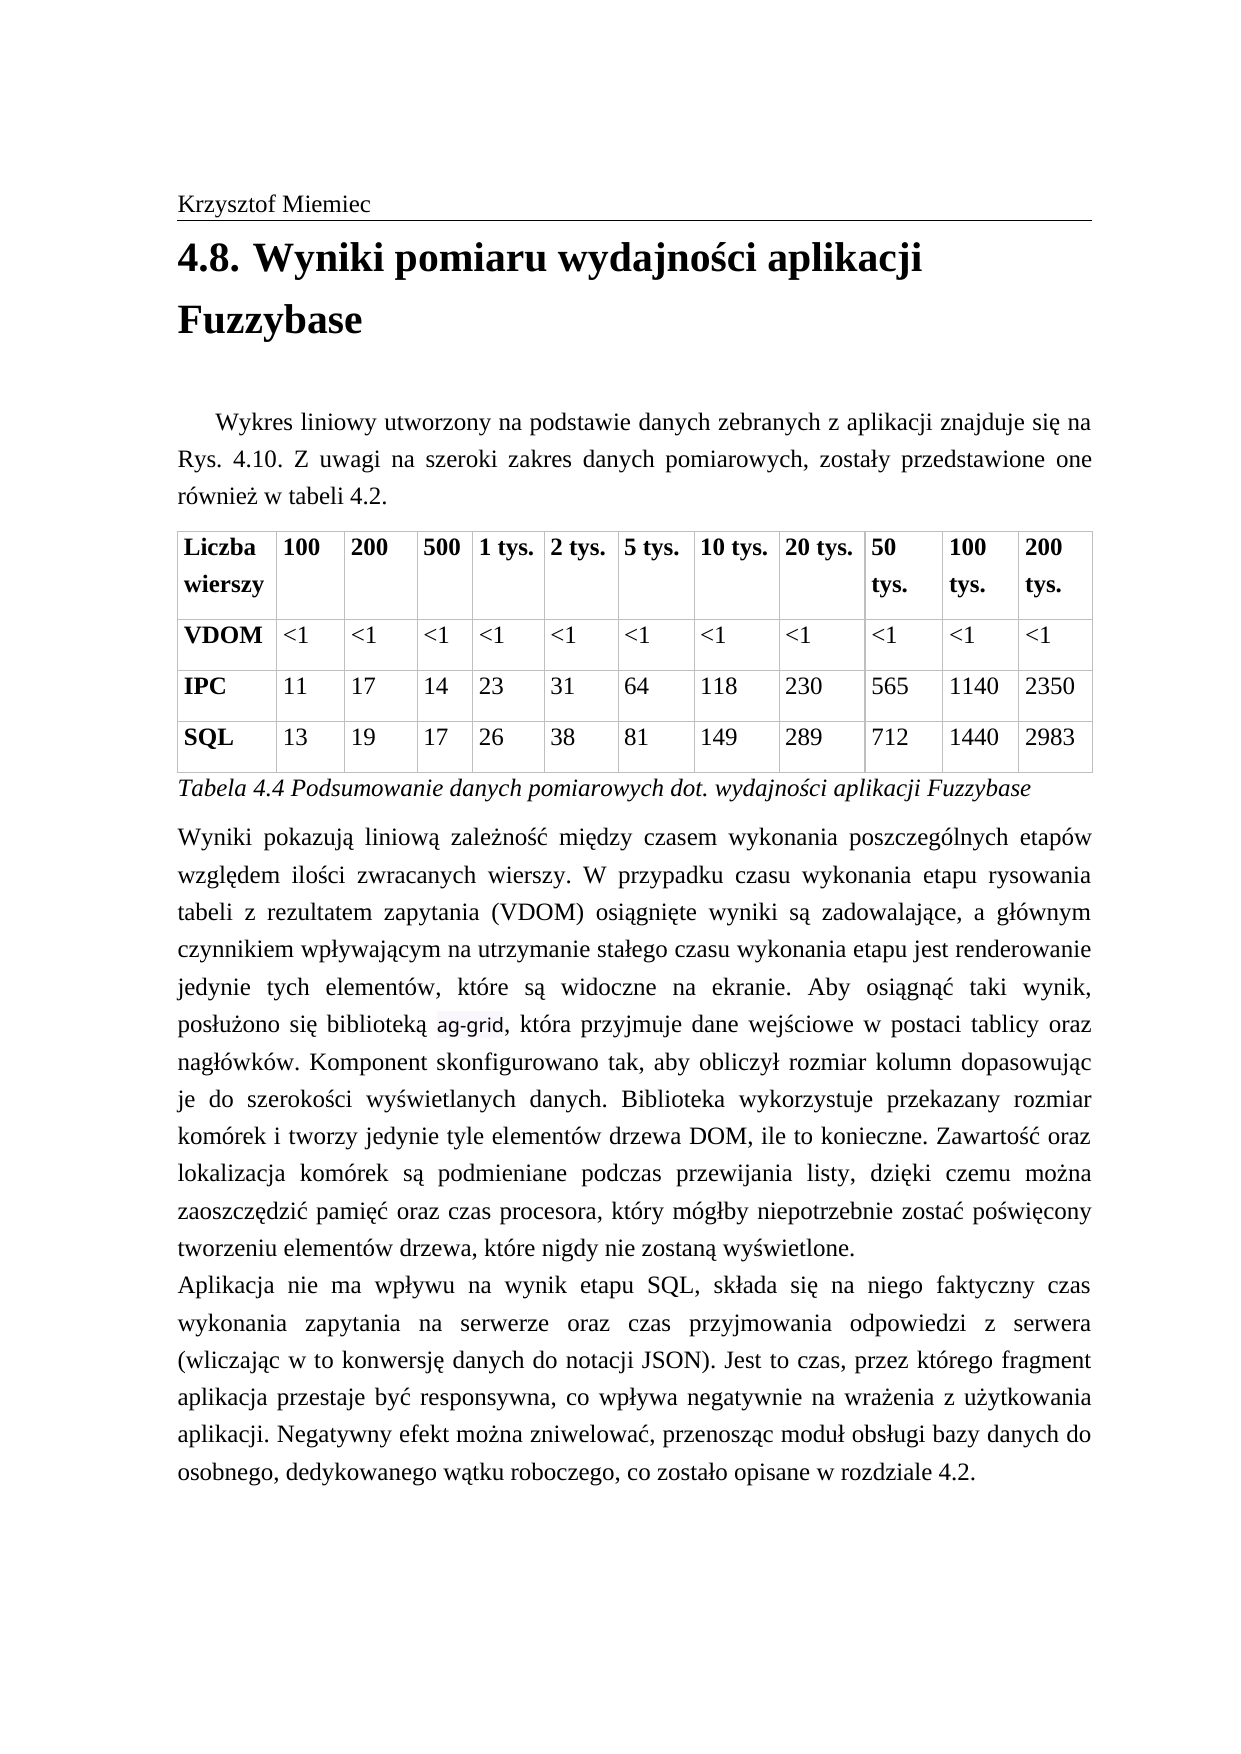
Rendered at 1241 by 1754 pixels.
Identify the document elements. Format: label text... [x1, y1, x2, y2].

table_cell VDOM [178, 620, 276, 670]
table_cell 31 [545, 671, 618, 721]
table_cell <1 [866, 620, 942, 670]
table_cell <1 [695, 620, 779, 670]
table_header 5 tys. [619, 532, 694, 619]
table_cell 1440 [943, 722, 1018, 772]
subtitle Wyniki pomiaru wydajności aplikacji Fuzzybase [177, 232, 1092, 342]
table_cell 118 [695, 671, 779, 721]
table_cell <1 [545, 620, 618, 670]
table_cell <1 [780, 620, 864, 670]
table_cell <1 [943, 620, 1018, 670]
table_cell 17 [345, 671, 417, 721]
table_cell 13 [277, 722, 344, 772]
table_cell 565 [866, 671, 942, 721]
table_header 1 tys. [473, 532, 544, 619]
table_header Liczba wierszy [178, 532, 276, 619]
table_cell <1 [345, 620, 417, 670]
table_cell 38 [545, 722, 618, 772]
text Wyniki pokazują liniową zależność między czasem wykonania poszczególnych etapów względem ilości zwracanych wierszy. W przypadku czasu wykonania etapu rysowania tabeli z rezultatem zapytania (VDOM) osiągnięte wyniki są zadowalające, a głównym czynnikiem wpływającym na utrzymanie stałego czasu wykonania etapu jest renderowanie jedynie tych elementów, które są widoczne na ekranie. Aby osiągnąć taki wynik, posłużono się biblioteką ag-grid, która przyjmuje dane wejściowe w postaci tablicy oraz nagłówków. Komponent skonfigurowano tak, aby obliczył rozmiar kolumn dopasowując je do szerokości wyświetlanych danych. Biblioteka wykorzystuje przekazany rozmiar komórek i tworzy jedynie tyle elementów drzewa DOM, ile to konieczne. Zawartość oraz lokalizacja komórek są podmieniane podczas przewijania listy, dzięki czemu można zaoszczędzić pamięć oraz czas procesora, który mógłby niepotrzebnie zostać poświęcony tworzeniu elementów drzewa, które nigdy nie zostaną wyświetlone. [177, 822, 1092, 1262]
table_cell 2350 [1019, 671, 1092, 721]
table_cell 64 [619, 671, 694, 721]
table_cell <1 [619, 620, 694, 670]
table_cell 81 [619, 722, 694, 772]
text Aplikacja nie ma wpływu na wynik etapu SQL, składa się na niego faktyczny czas wykonania zapytania na serwerze oraz czas przyjmowania odpowiedzi z serwera (wliczając w to konwersję danych do notacji JSON). Jest to czas, przez którego fragment aplikacja przestaje być responsywna, co wpływa negatywnie na wrażenia z użytkowania aplikacji. Negatywny efekt można zniwelować, przenosząc moduł obsługi bazy danych do osobnego, dedykowanego wątku roboczego, co zostało opisane w rozdziale 4.2. [177, 1270, 1092, 1486]
table_header 500 [418, 532, 472, 619]
table_cell 712 [866, 722, 942, 772]
table_cell 1140 [943, 671, 1018, 721]
table_header 2 tys. [545, 532, 618, 619]
table_header 10 tys. [695, 532, 779, 619]
table_cell 289 [780, 722, 864, 772]
table_cell <1 [1019, 620, 1092, 670]
table_cell 11 [277, 671, 344, 721]
table_cell <1 [473, 620, 544, 670]
table_header 20 tys. [780, 532, 864, 619]
table_header 100 tys. [943, 532, 1018, 619]
table_cell 19 [345, 722, 417, 772]
table_cell 149 [695, 722, 779, 772]
table_cell <1 [277, 620, 344, 670]
table_cell IPC [178, 671, 276, 721]
table_cell SQL [178, 722, 276, 772]
table_cell 14 [418, 671, 472, 721]
table_cell <1 [418, 620, 472, 670]
table_cell 17 [418, 722, 472, 772]
table_cell 2983 [1019, 722, 1092, 772]
table_cell 23 [473, 671, 544, 721]
table_header 200 tys. [1019, 532, 1092, 619]
table_cell 26 [473, 722, 544, 772]
table_header 100 [277, 532, 344, 619]
table_header 200 [345, 532, 417, 619]
table_cell 230 [780, 671, 864, 721]
table_header 50 tys. [866, 532, 942, 619]
